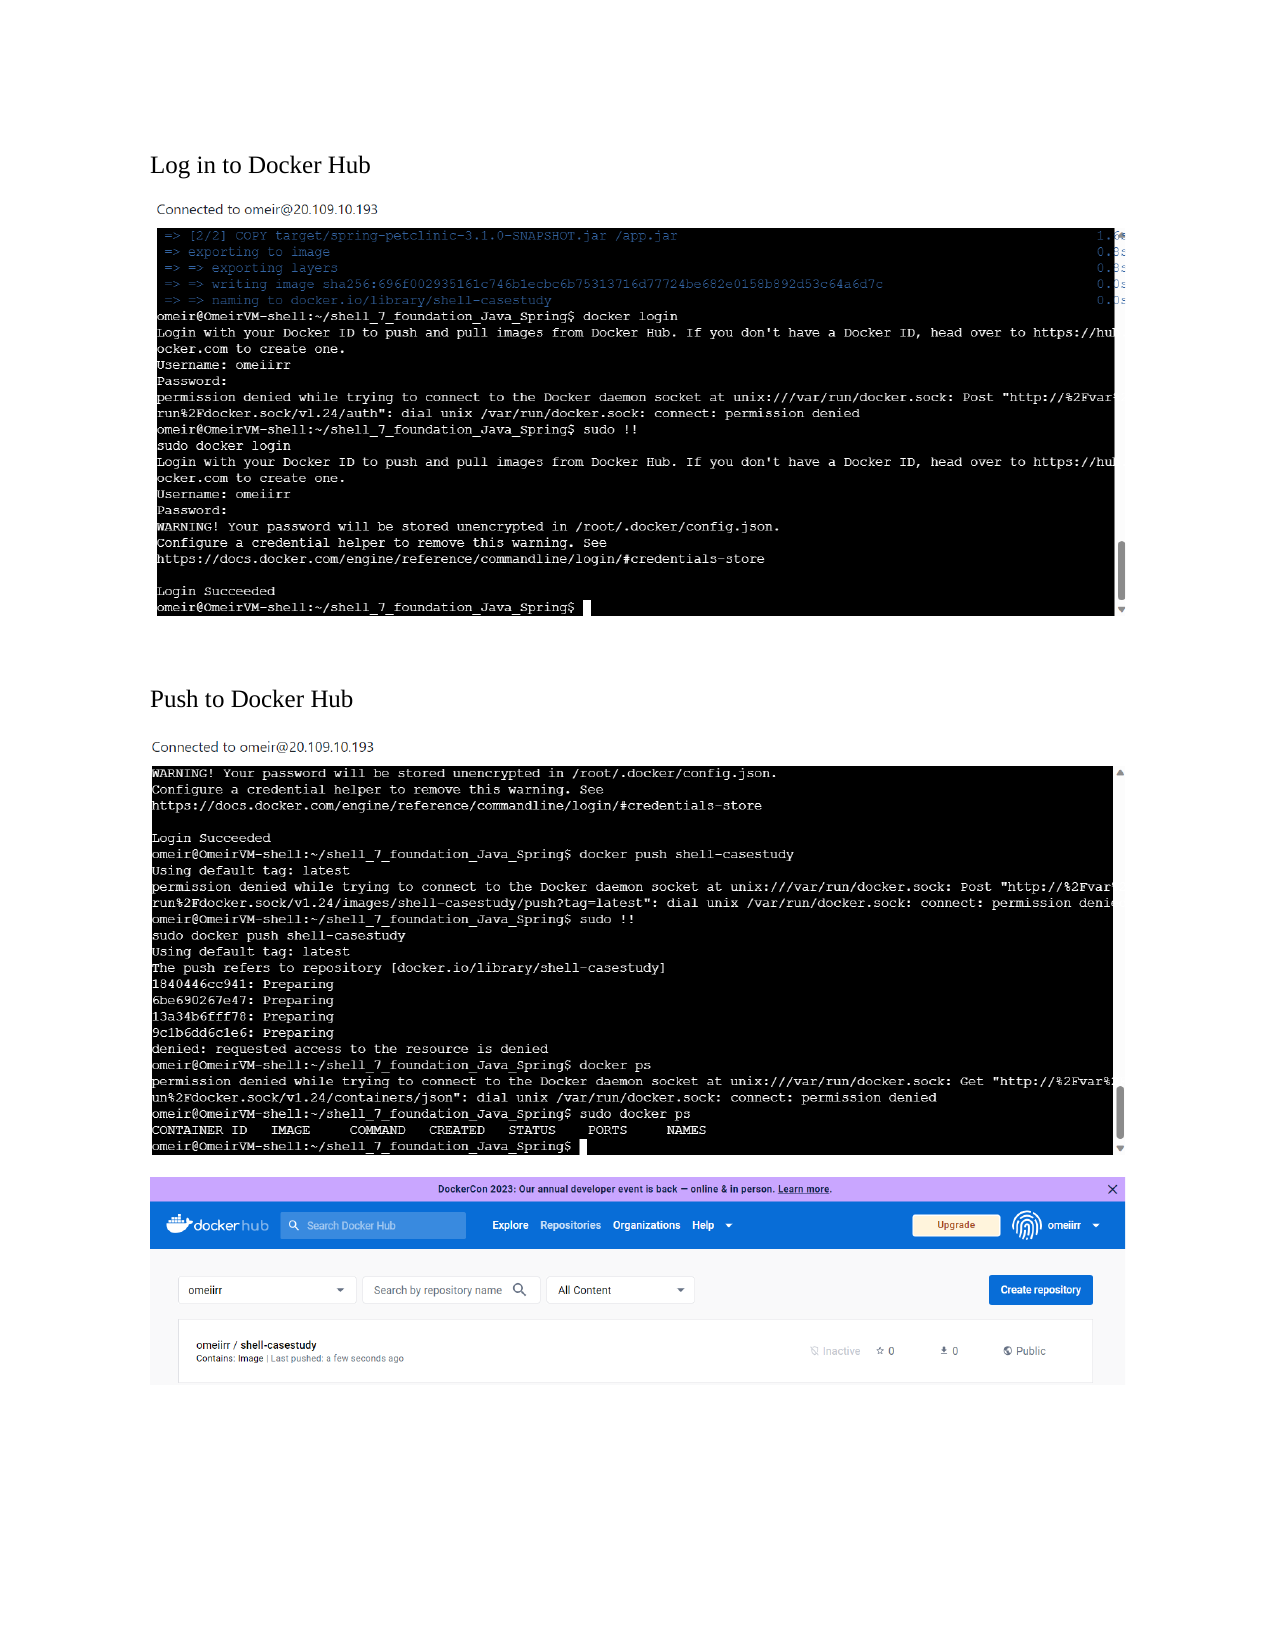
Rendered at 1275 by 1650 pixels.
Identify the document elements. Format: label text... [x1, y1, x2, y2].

picture [150, 1177, 1125, 1385]
picture [150, 197, 1125, 618]
text Log in to Docker Hub [150, 150, 1125, 179]
text Push to Docker Hub [150, 684, 1125, 713]
picture [150, 731, 1125, 1159]
